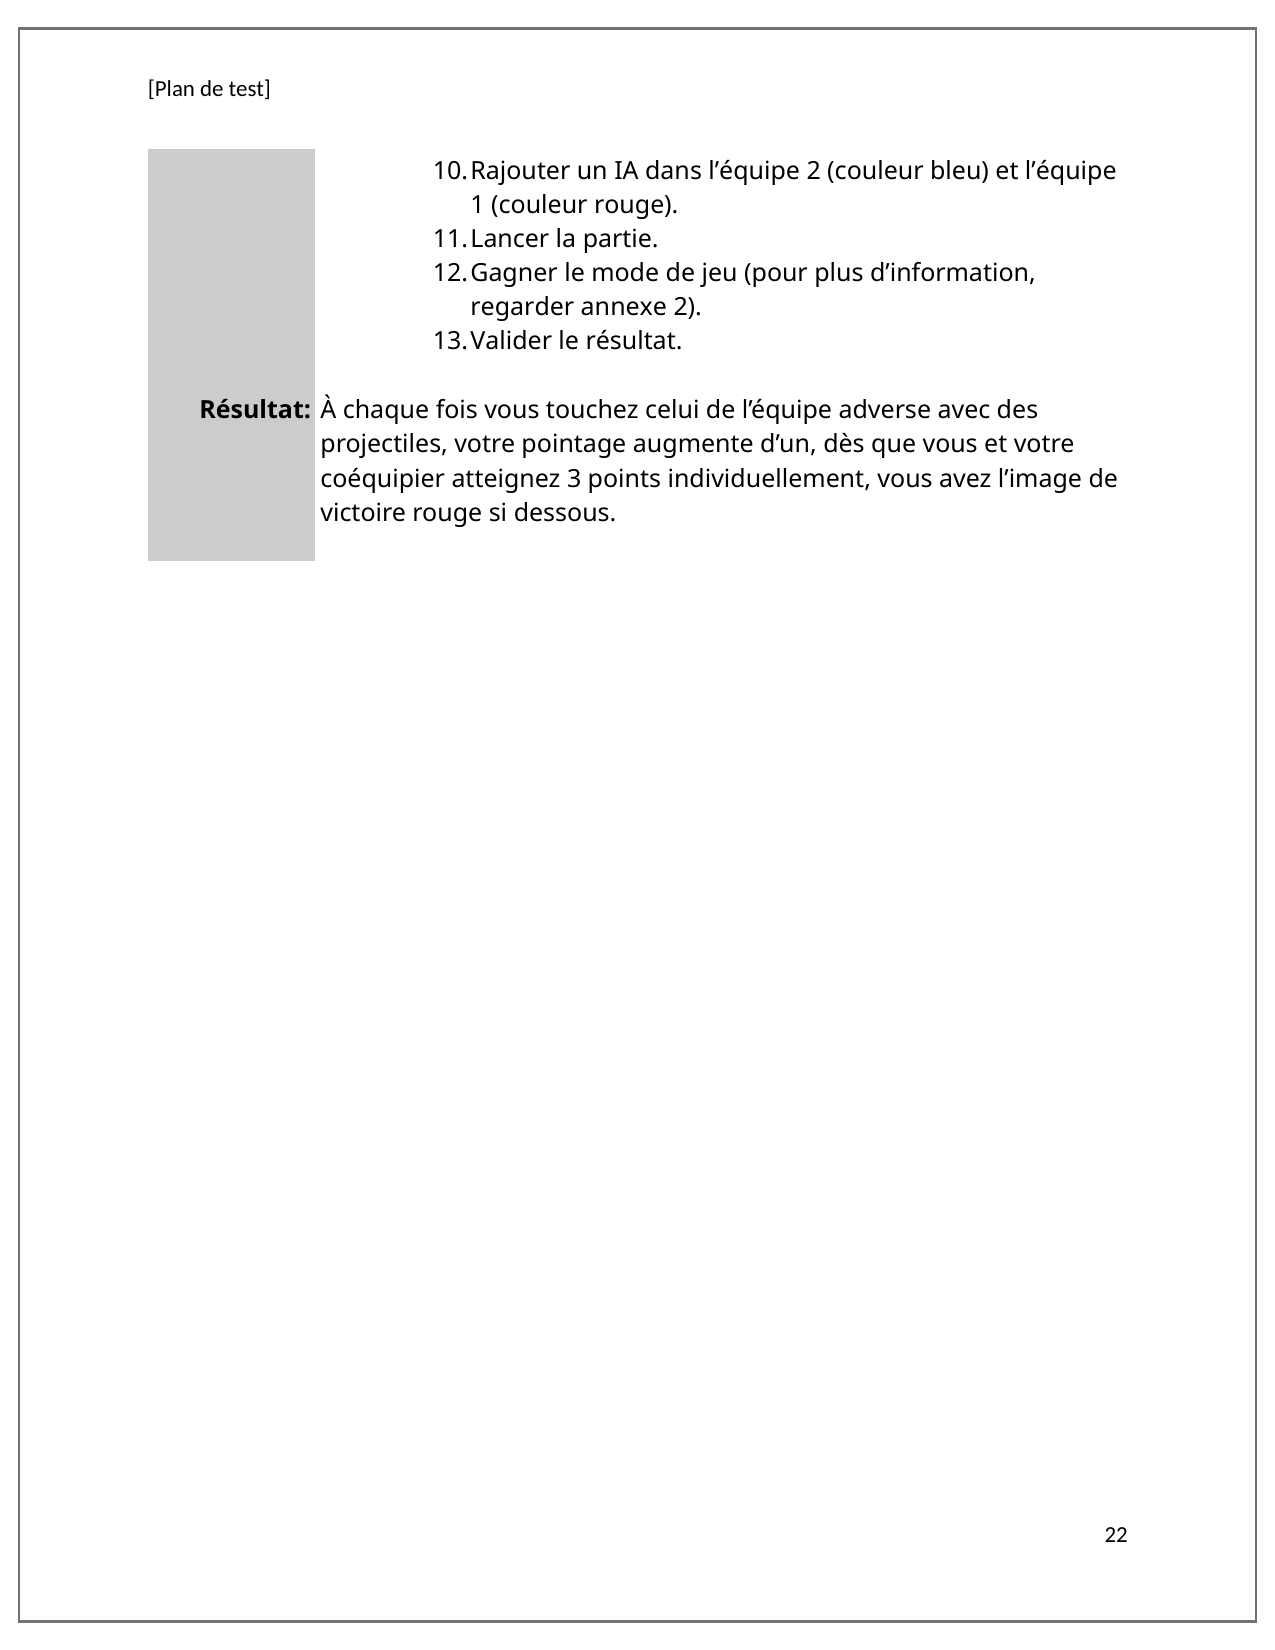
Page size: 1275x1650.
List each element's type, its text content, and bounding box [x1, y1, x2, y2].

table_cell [315, 149, 1127, 389]
table_cell Étapes: [148, 149, 315, 389]
table_cell Résultat: [148, 389, 315, 561]
table_cell À chaque fois vous touchez celui de l’équipe adverse avec des projectiles, votre pointage augmente d’un, dès que vous et votre coéquipier atteignez 3 points individuellement, vous avez l’image de victoire rouge si dessous. [315, 389, 1127, 561]
